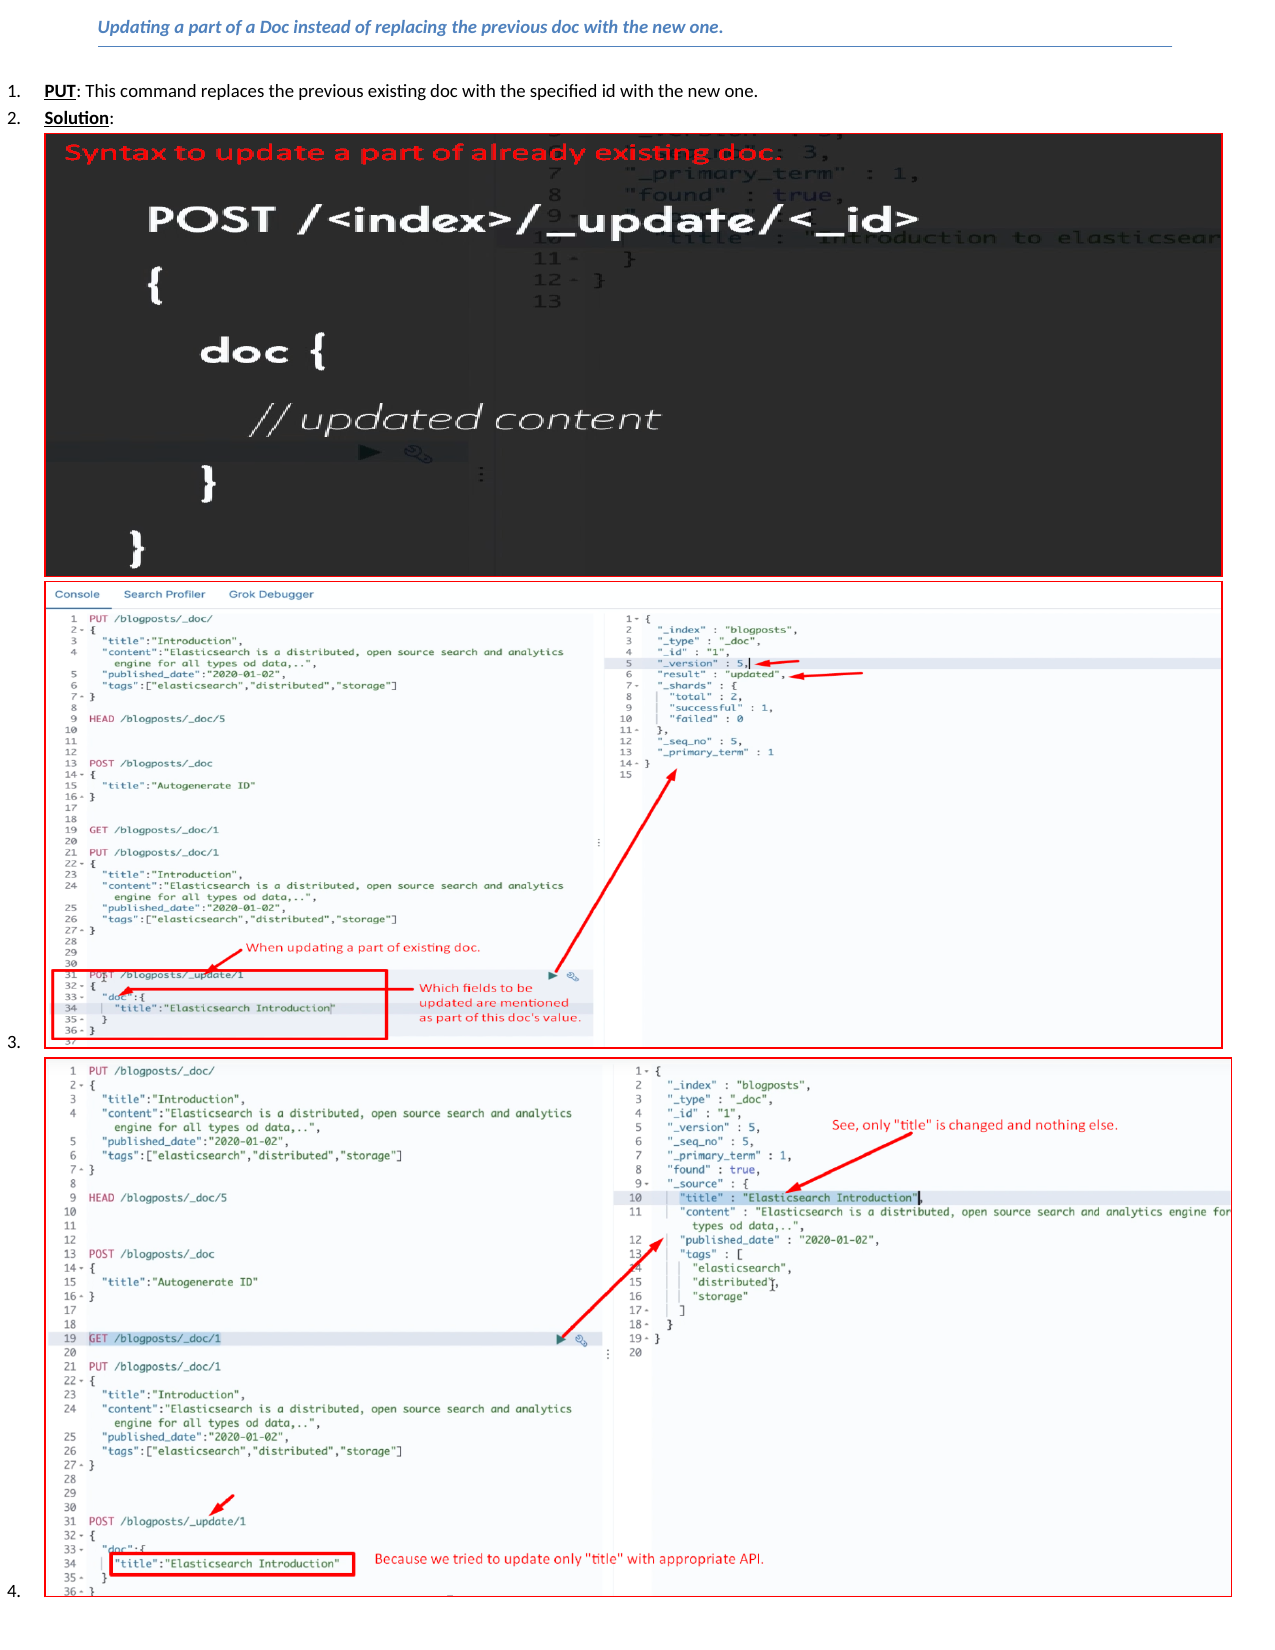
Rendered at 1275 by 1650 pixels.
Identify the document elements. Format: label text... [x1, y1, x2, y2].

picture [46, 134, 1221, 576]
picture [46, 1059, 1231, 1596]
list PUT: This command replaces the previous existing doc with the specified id with the new one. [7, 80, 1270, 103]
picture [46, 582, 1221, 1047]
text Updating a part of a Doc instead of replacing the previous doc with the new one. [97, 15, 1172, 47]
